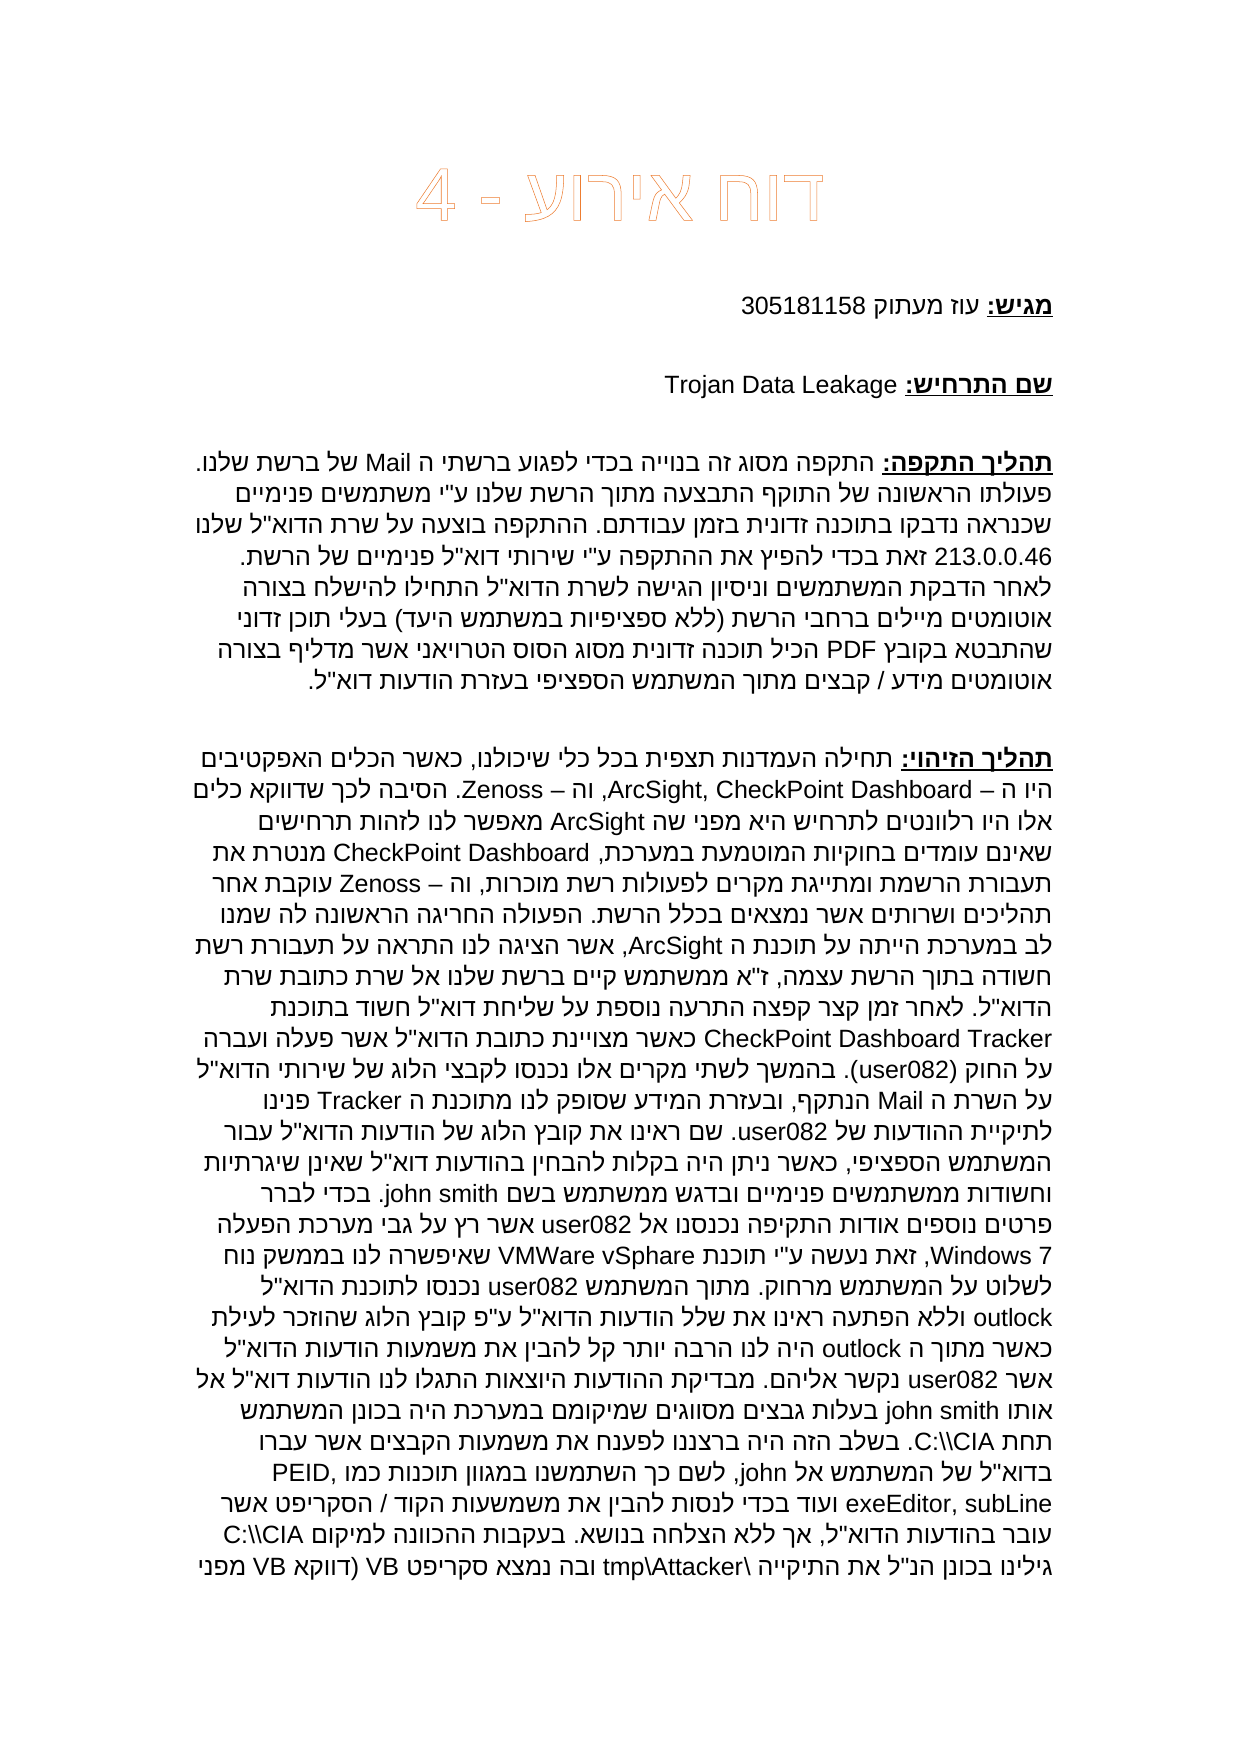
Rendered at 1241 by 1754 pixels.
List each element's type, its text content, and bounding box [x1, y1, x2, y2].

subtitle שם התרחיש: Trojan Data Leakage [187, 369, 1053, 398]
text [187, 744, 1053, 1580]
subtitle תהליך התקפה: התקפה מסוג זה בנוייה בכדי לפגוע ברשתי ה Mail של ברשת שלנו. פעולתו הראשונה של התוקף התבצעה מתוך הרשת שלנו ע"י משתמשים פנימיים שכנראה נדבקו בתוכנה זדונית בזמן עבודתם. ההתקפה בוצעה על שרת הדוא"ל שלנו 213.0.0.46 זאת בכדי להפיץ את ההתקפה ע"י שירותי דוא"ל פנימיים של הרשת. לאחר הדבקת המשתמשים וניסיון הגישה לשרת הדוא"ל התחילו להישלח בצורה אוטומטים מיילים ברחבי הרשת (ללא ספציפיות במשתמש היעד) בעלי תוכן זדוני שהתבטא בקובץ PDF הכיל תוכנה זדונית מסוג הסוס הטרויאני אשר מדליף בצורה אוטומטים מידע / קבצים מתוך המשתמש הספציפי בעזרת הודעות דוא"ל. [187, 448, 1053, 694]
subtitle דוח אירוע - 4 [187, 150, 1053, 236]
subtitle מגיש: עוז מעתוק 305181158 [187, 291, 1053, 319]
